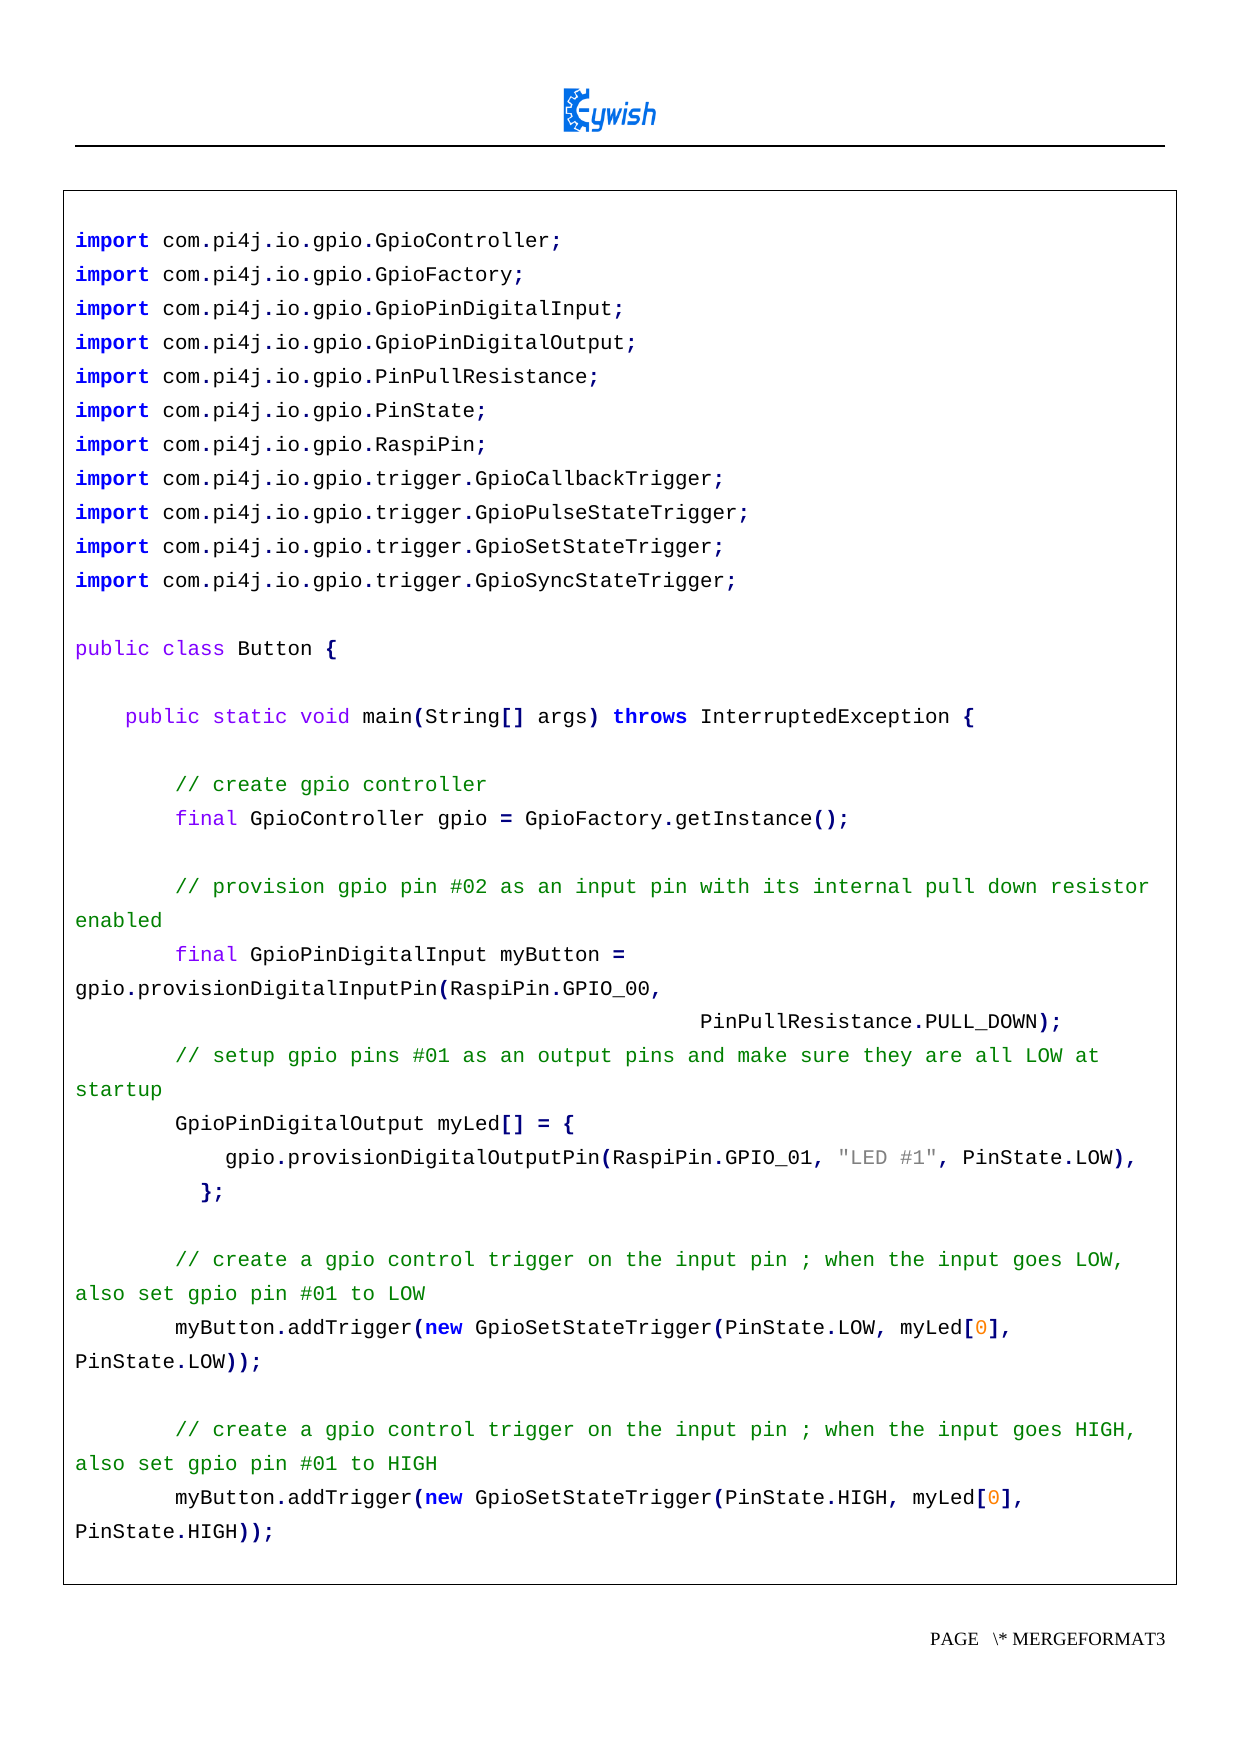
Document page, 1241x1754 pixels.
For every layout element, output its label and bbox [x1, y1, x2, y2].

picture [563, 88, 656, 132]
table_header [64, 191, 1176, 1584]
